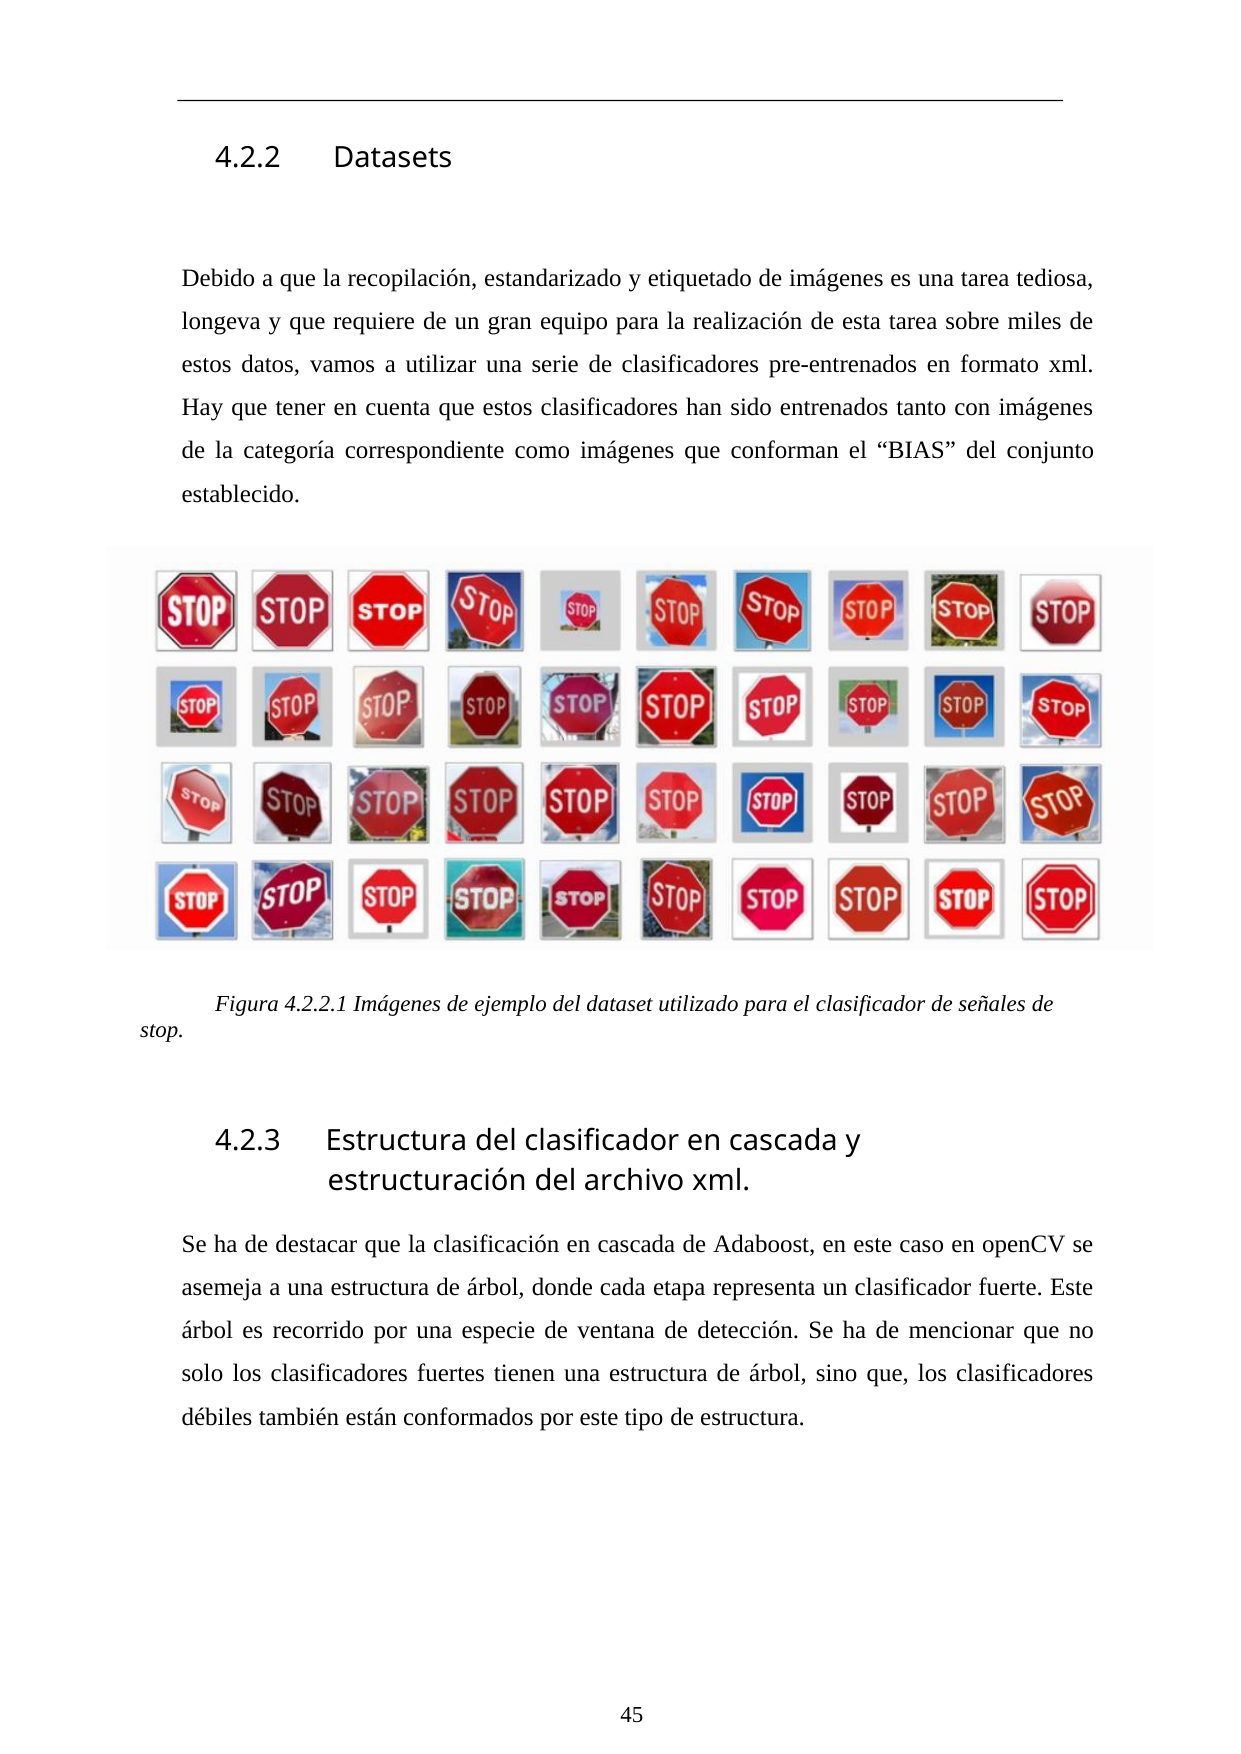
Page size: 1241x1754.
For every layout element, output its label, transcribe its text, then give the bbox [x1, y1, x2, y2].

text Figura 4.2.2.1 Imágenes de ejemplo del dataset utilizado para el clasificador de señales de stop. [140, 989, 1092, 1042]
subtitle Estructura del clasificador en cascada y estructuración del archivo xml. [215, 1119, 1054, 1199]
text Debido a que la recopilación, estandarizado y etiquetado de imágenes es una tarea tediosa, longeva y que requiere de un gran equipo para la realización de esta tarea sobre miles de estos datos, vamos a utilizar una serie de clasificadores pre-entrenados en formato xml. Hay que tener en cuenta que estos clasificadores han sido entrenados tanto con imágenes de la categoría correspondiente como imágenes que conforman el “BIAS” del conjunto establecido. [181, 263, 1094, 507]
picture [106, 546, 1154, 950]
subtitle Datasets [215, 137, 1167, 176]
text Se ha de destacar que la clasificación en cascada de Adaboost, en este caso en openCV se asemeja a una estructura de árbol, donde cada etapa representa un clasificador fuerte. Este árbol es recorrido por una especie de ventana de detección. Se ha de mencionar que no solo los clasificadores fuertes tienen una estructura de árbol, sino que, los clasificadores débiles también están conformados por este tipo de estructura. [181, 1229, 1095, 1430]
